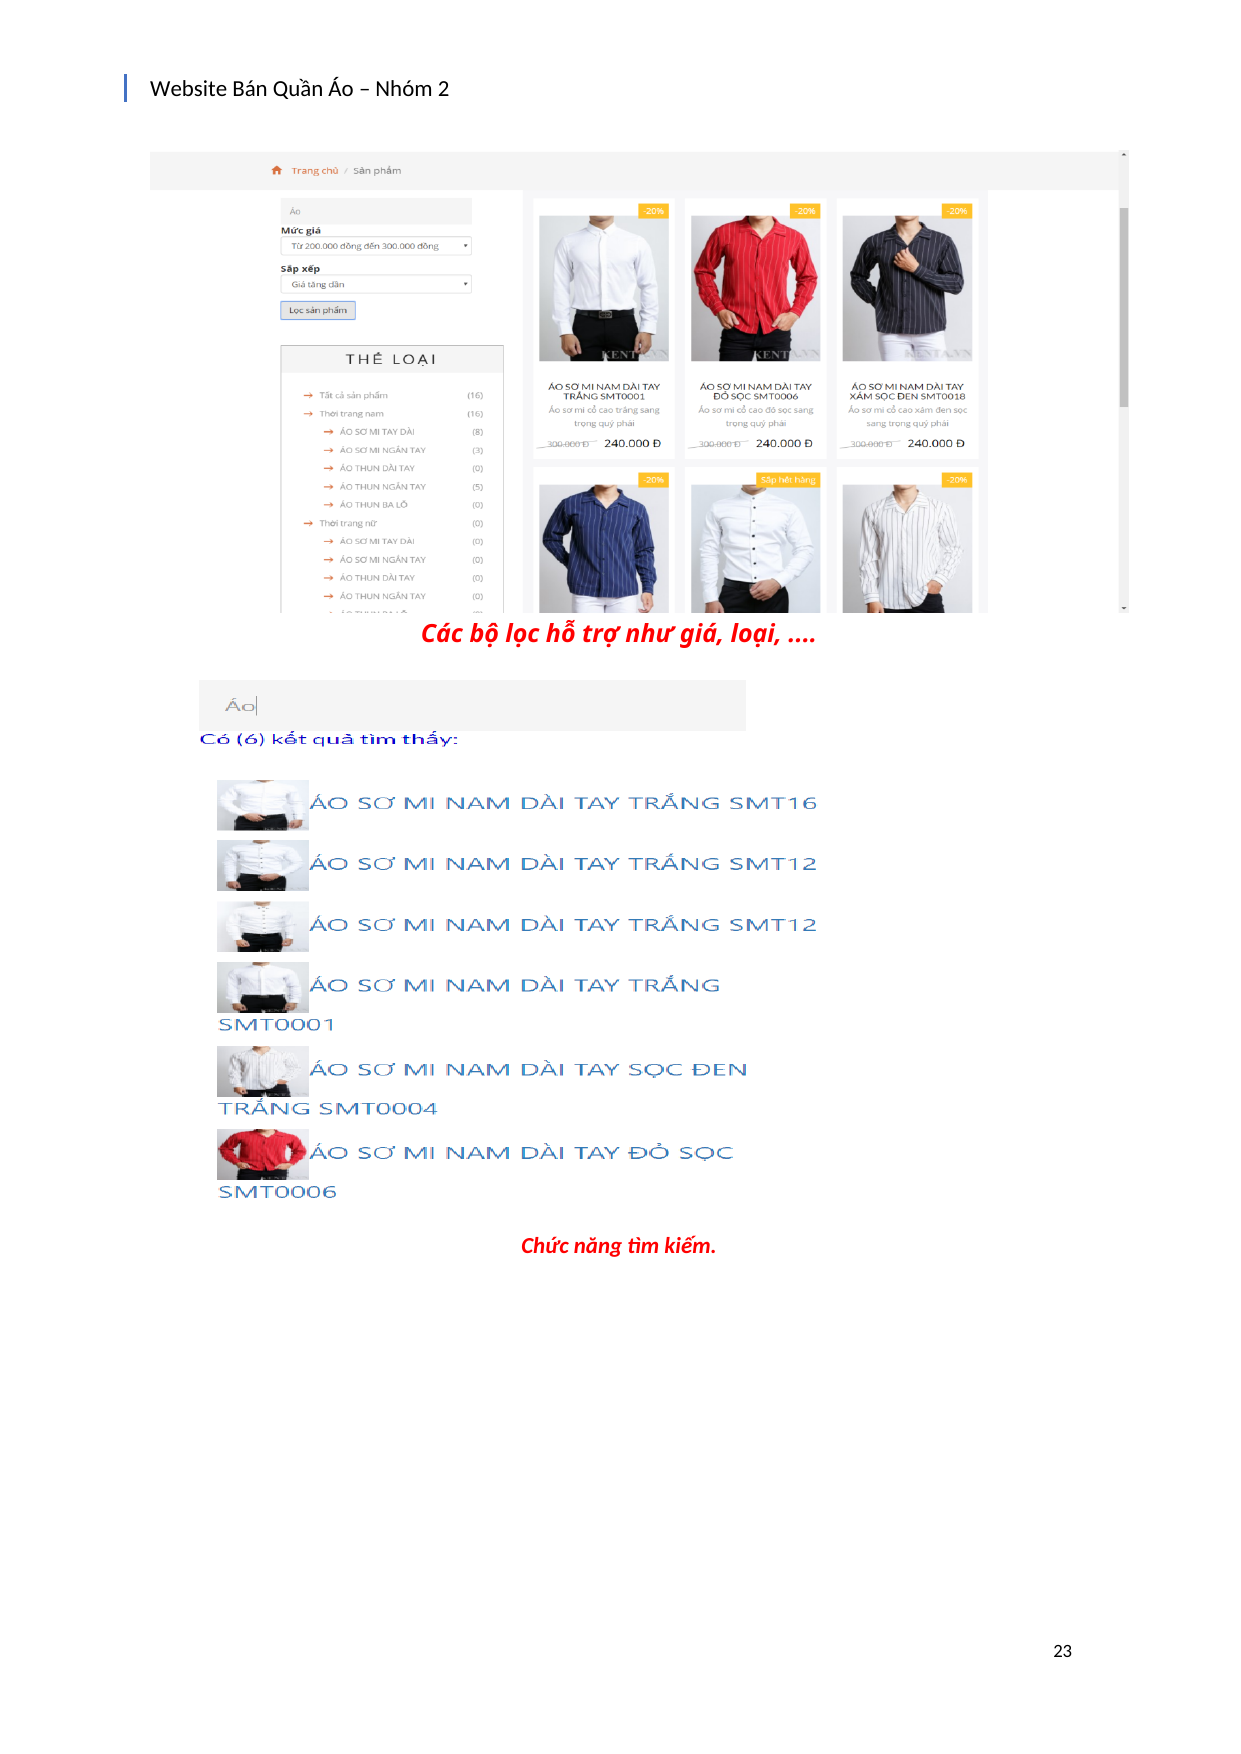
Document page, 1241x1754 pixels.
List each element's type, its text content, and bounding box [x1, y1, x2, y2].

picture [150, 668, 879, 1213]
text Chức năng tìm kiếm. [150, 1231, 1090, 1259]
picture [150, 150, 1129, 613]
text Các bộ lọc hỗ trợ như giá, loại, .... [150, 613, 1090, 649]
